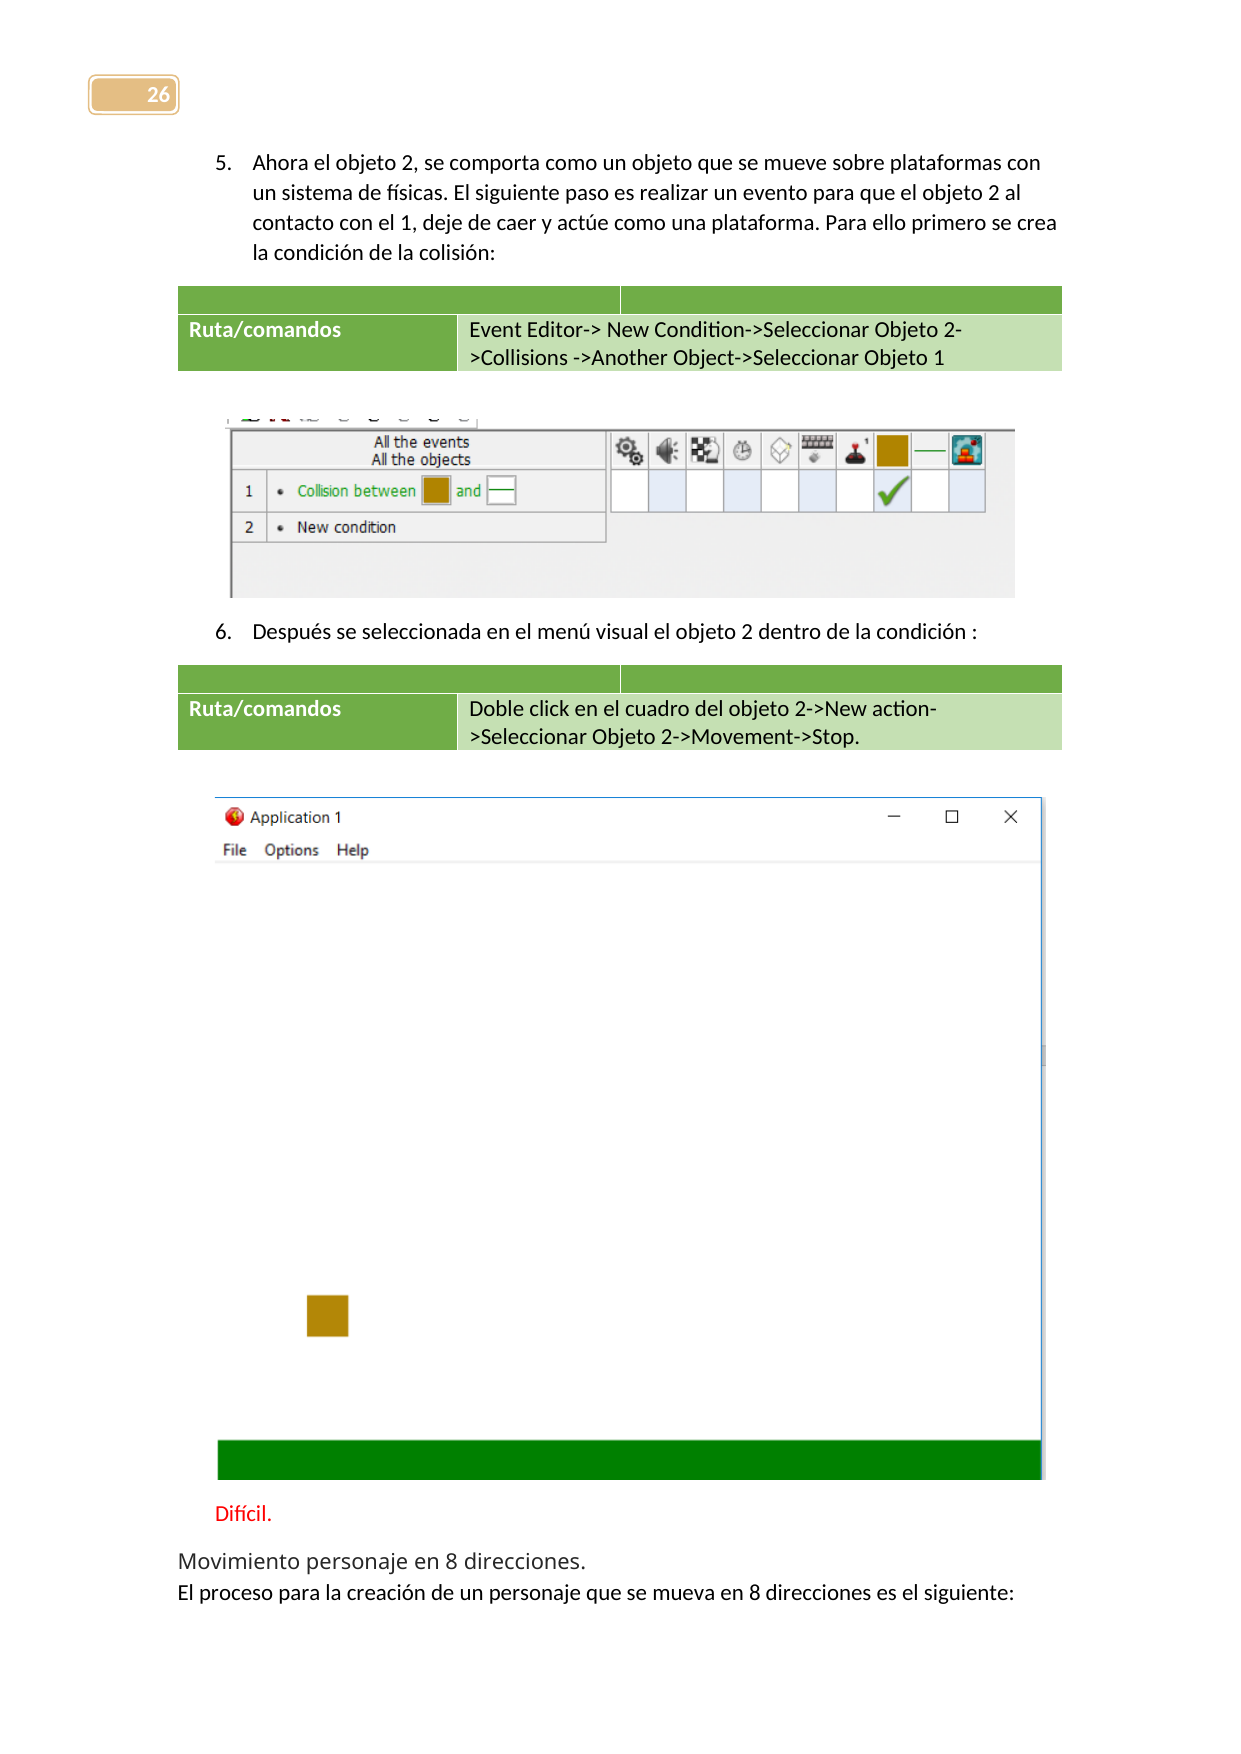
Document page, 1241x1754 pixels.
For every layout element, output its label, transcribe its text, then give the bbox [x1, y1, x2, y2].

table_header [621, 286, 1062, 314]
table_cell Doble click en el cuadro del objeto 2->New action->Seleccionar Objeto 2->Movement->Stop. [458, 694, 1062, 750]
subtitle Movimiento personaje en 8 direcciones. [177, 1546, 1063, 1575]
table_header [178, 665, 620, 693]
table_cell Ruta/comandos [178, 315, 457, 371]
list Después se seleccionada en el menú visual el objeto 2 dentro de la condición : [215, 617, 1063, 645]
text Difícil. [215, 1499, 1063, 1527]
table_cell Event Editor-> New Condition->Seleccionar Objeto 2->Collisions ->Another Object->Seleccionar Objeto 1 [458, 315, 1062, 371]
picture [214, 797, 1046, 1480]
table_header [621, 665, 1062, 693]
picture [225, 419, 1015, 598]
list Ahora el objeto 2, se comporta como un objeto que se mueve sobre plataformas con un sistema de físicas. El siguiente paso es realizar un evento para que el objeto 2 al contacto con el 1, deje de caer y actúe como una plataforma. Para ello primero se crea la condición de la colisión: [215, 148, 1063, 266]
table_header [178, 286, 620, 314]
text El proceso para la creación de un personaje que se mueva en 8 direcciones es el siguiente: [177, 1578, 1063, 1606]
table_cell Ruta/comandos [178, 694, 457, 750]
